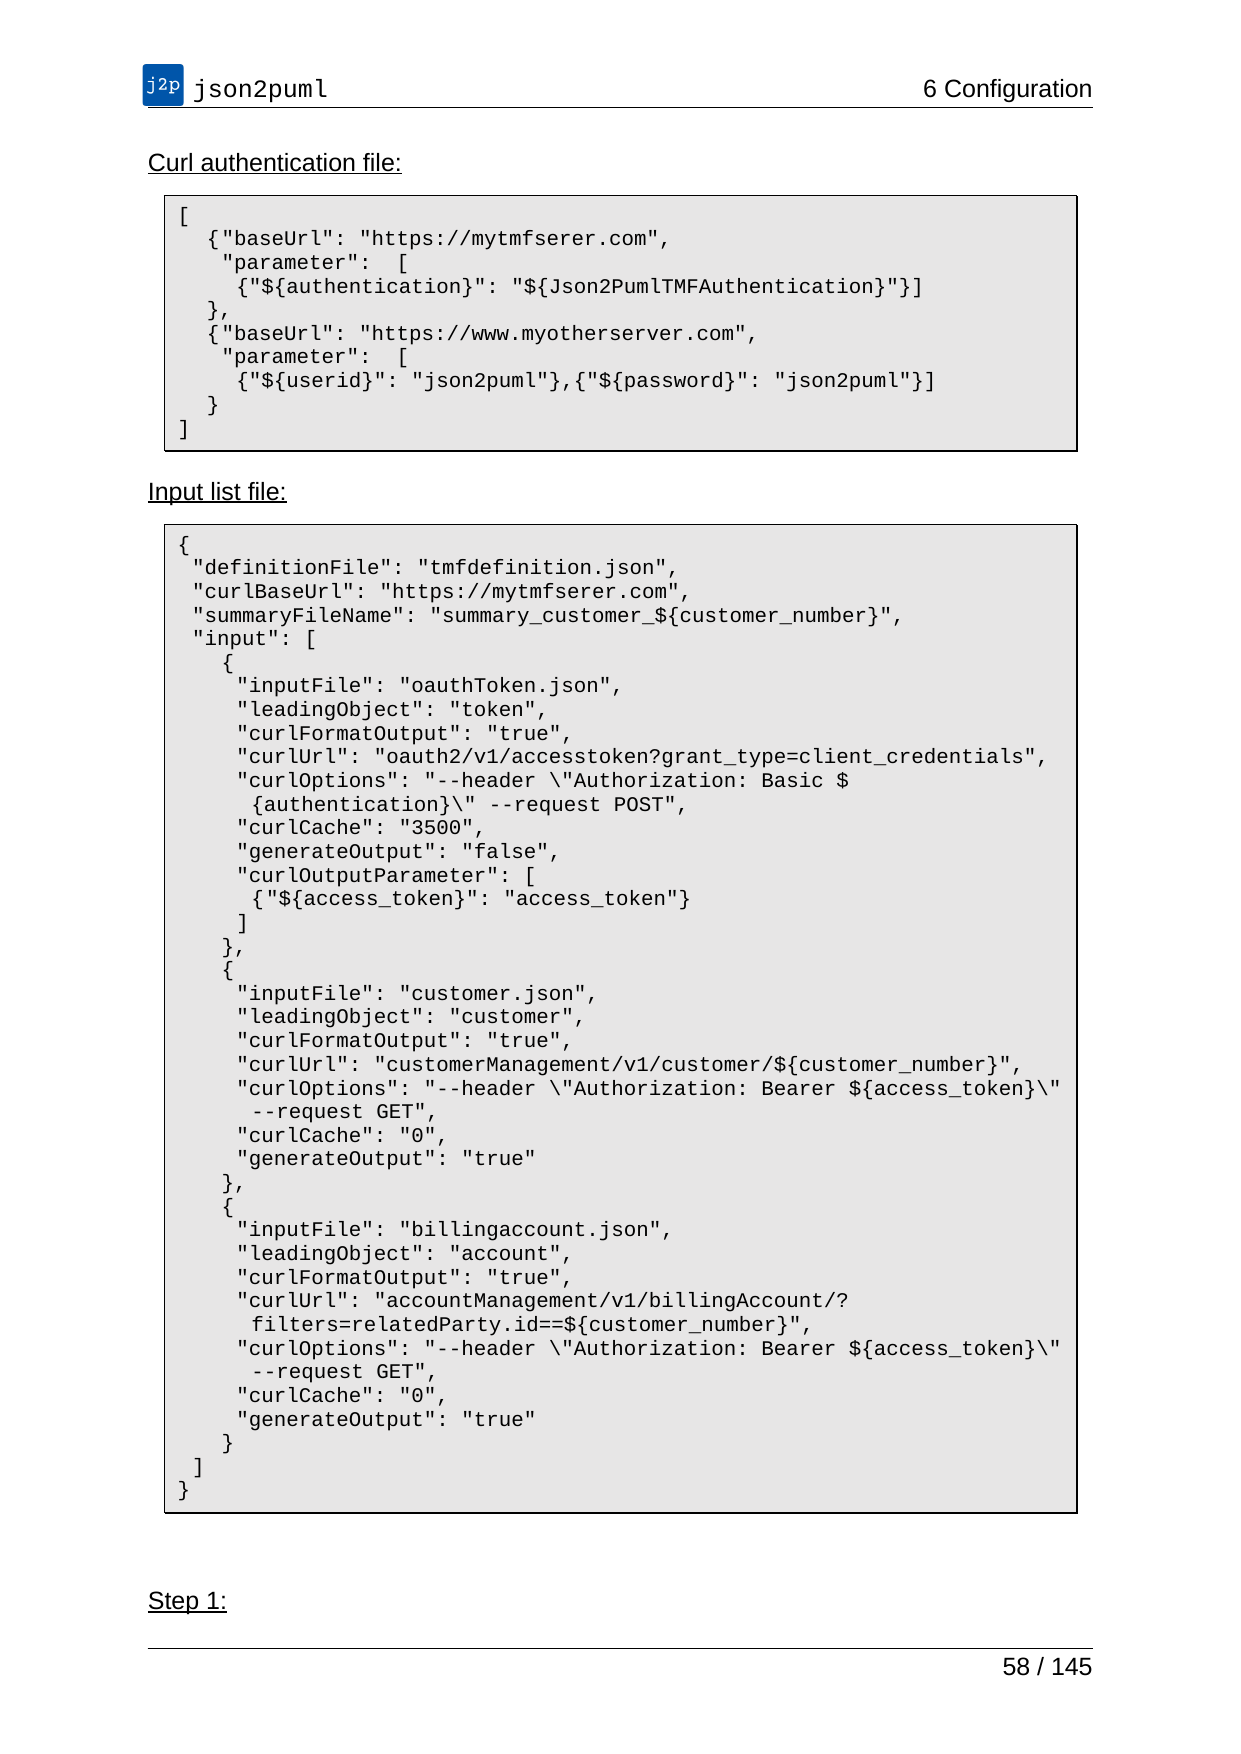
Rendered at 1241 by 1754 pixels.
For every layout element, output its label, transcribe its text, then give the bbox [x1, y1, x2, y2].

text { [165, 525, 1076, 548]
text }, [165, 290, 1076, 313]
text "leadingObject": "token", [165, 690, 1076, 713]
text }, [165, 926, 1076, 950]
text "generateOutput": "false", [165, 832, 1076, 855]
text "curlBaseUrl": "https://mytmfserer.com", [165, 572, 1076, 595]
text "curlFormatOutput": "true", [165, 1021, 1076, 1044]
text [ [165, 196, 1076, 219]
text } [165, 384, 1076, 408]
text }, [165, 1163, 1076, 1186]
text "curlUrl": "accountManagement/v1/billingAccount/?filters=relatedParty.id==${customer_number}", [165, 1281, 1076, 1328]
picture [142, 64, 184, 106]
text ] [165, 903, 1076, 926]
text { "baseUrl": "https://www.myotherserver.com", [165, 313, 1076, 337]
text "curlCache": "3500", [165, 808, 1076, 832]
text "leadingObject": "customer", [165, 997, 1076, 1021]
text ] [165, 408, 1076, 450]
text } [165, 1423, 1076, 1446]
text "curlUrl": "oauth2/v1/accesstoken?grant_type=client_credentials", [165, 737, 1076, 761]
text "curlOptions": "--header \"Authorization: Basic ${authentication}\" --request POST", [165, 761, 1076, 808]
text "generateOutput": "true" [165, 1399, 1076, 1423]
text {"${authentication}": "${Json2PumlTMFAuthentication}"}] [165, 266, 1076, 290]
text "curlUrl": "customerManagement/v1/customer/${customer_number}", [165, 1044, 1076, 1068]
text { [165, 1186, 1076, 1210]
text } [165, 1470, 1076, 1512]
text "curlOptions": "--header \"Authorization: Bearer ${access_token}\" --request GET", [165, 1328, 1076, 1376]
text "curlCache": "0", [165, 1115, 1076, 1139]
text "curlOptions": "--header \"Authorization: Bearer ${access_token}\" --request GET", [165, 1068, 1076, 1115]
text "summaryFileName": "summary_customer_${customer_number}", [165, 595, 1076, 619]
text { "baseUrl": "https://mytmfserer.com", [165, 219, 1076, 243]
text "curlOutputParameter": [ [165, 855, 1076, 879]
text "curlFormatOutput": "true", [165, 713, 1076, 737]
text { [165, 642, 1076, 666]
text "curlFormatOutput": "true", [165, 1257, 1076, 1281]
text "leadingObject": "account", [165, 1234, 1076, 1257]
text { "${access_token}": "access_token"} [165, 879, 1076, 903]
text "parameter": [ [165, 243, 1076, 266]
text Curl authentication file: [148, 148, 1093, 176]
text "input": [ [165, 619, 1076, 642]
text Input list file: [148, 477, 1093, 505]
text {"${userid}": "json2puml"},{"${password}": "json2puml"}] [165, 361, 1076, 384]
text "parameter": [ [165, 337, 1076, 361]
text "definitionFile": "tmfdefinition.json", [165, 548, 1076, 572]
text "inputFile": "oauthToken.json", [165, 666, 1076, 690]
text ] [165, 1446, 1076, 1470]
text { [165, 950, 1076, 973]
text Step 1: [148, 1586, 1093, 1615]
text "curlCache": "0", [165, 1376, 1076, 1399]
text "generateOutput": "true" [165, 1139, 1076, 1163]
text "inputFile": "customer.json", [165, 973, 1076, 997]
text "inputFile": "billingaccount.json", [165, 1210, 1076, 1234]
